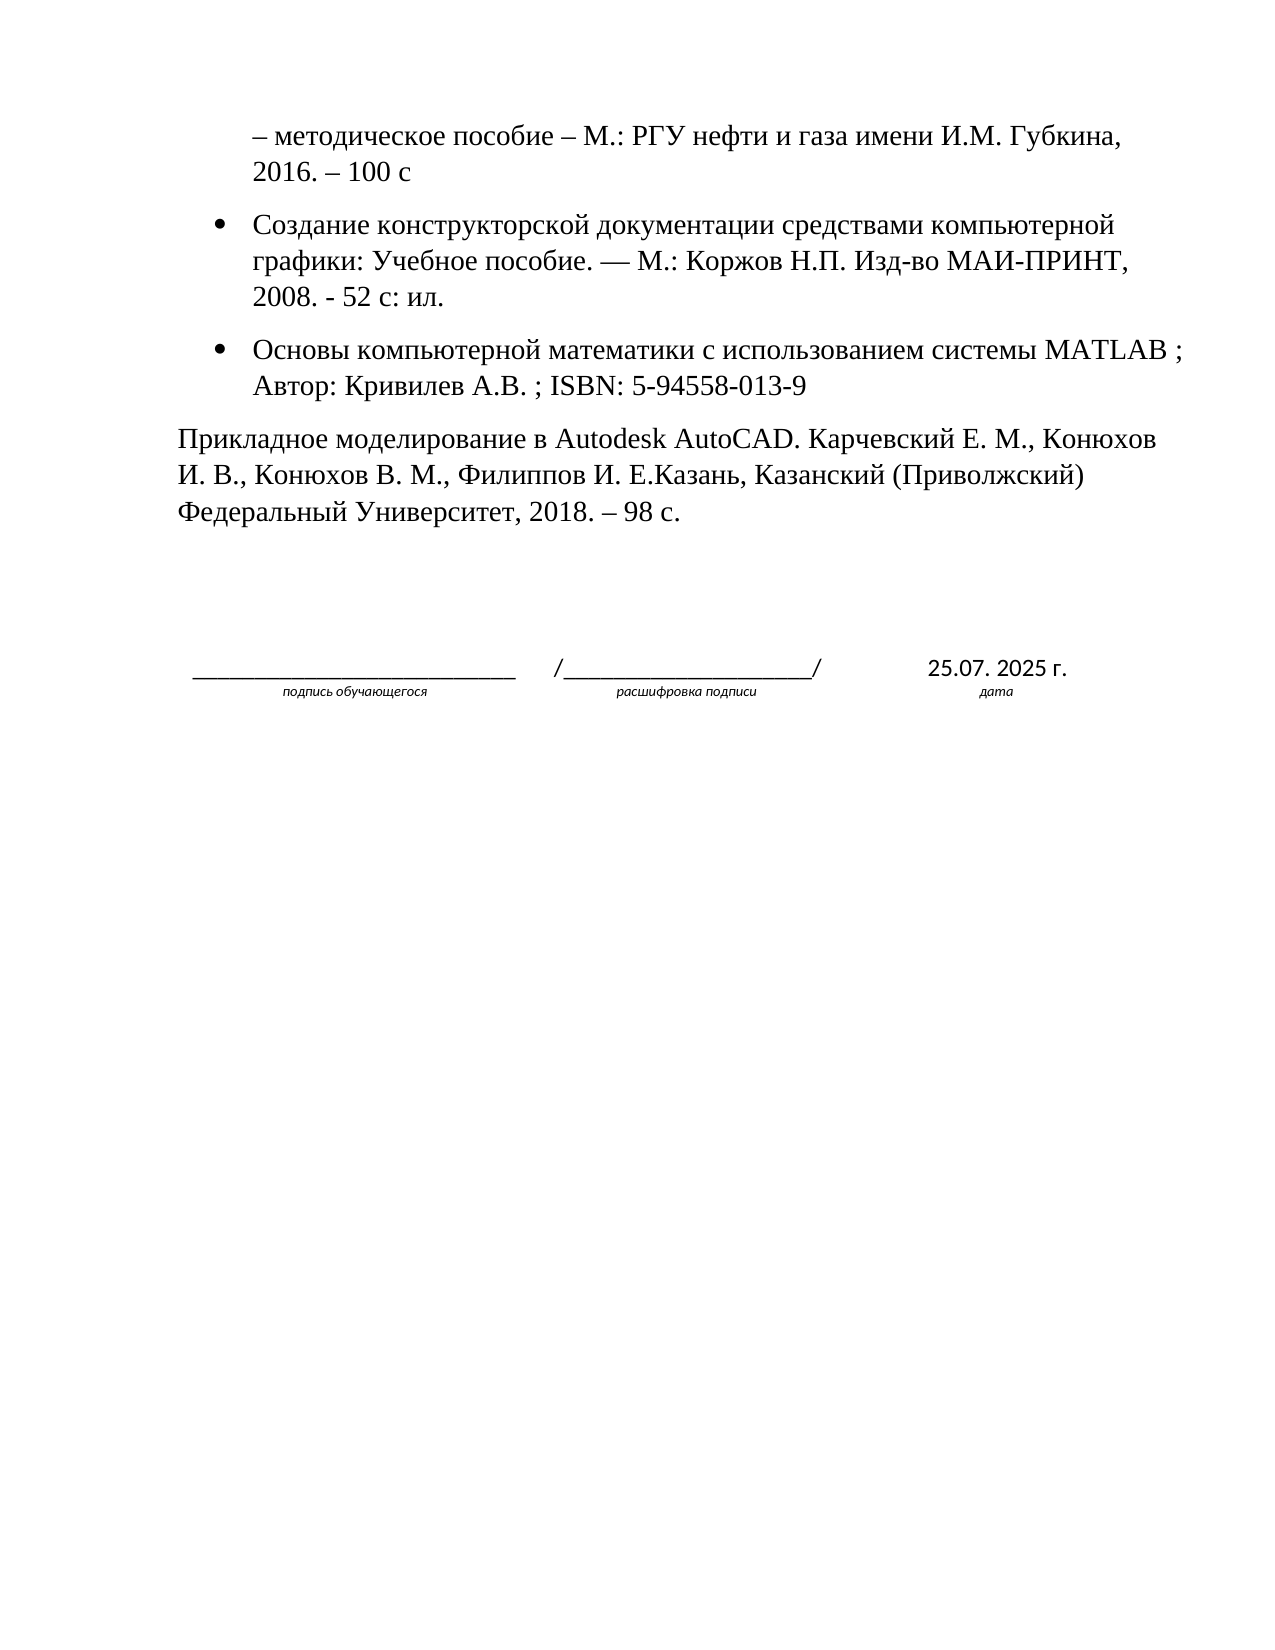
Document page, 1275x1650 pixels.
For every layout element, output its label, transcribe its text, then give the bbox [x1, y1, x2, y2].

list Создание конструкторской документации средствами компьютерной графики: Учебное пособие. — М.: Коржов Н.П. Изд-во МАИ-ПРИНТ, 2008. - 52 с: ил. [215, 207, 1186, 313]
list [215, 118, 1186, 188]
table_cell подпись обучающегося [177, 683, 531, 713]
table_header 25.07. 2025 г. [841, 652, 1151, 683]
text Прикладное моделирование в Autodesk AutoCAD. Карчевский Е. М., Конюхов И. В., Конюхов В. М., Филиппов И. Е.Казань, Казанский (Приволжский) Федеральный Университет, 2018. – 98 с. [177, 421, 1186, 527]
table_header /____________________/ [531, 652, 841, 683]
list Основы компьютерной математики с использованием системы MATLAB ; Автор: Кривилев А.В. ; ISBN: 5-94558-013-9 [215, 332, 1186, 402]
table_header __________________________ [177, 652, 531, 683]
table_cell расшифровка подписи [531, 683, 841, 713]
table_cell дата [841, 683, 1151, 713]
